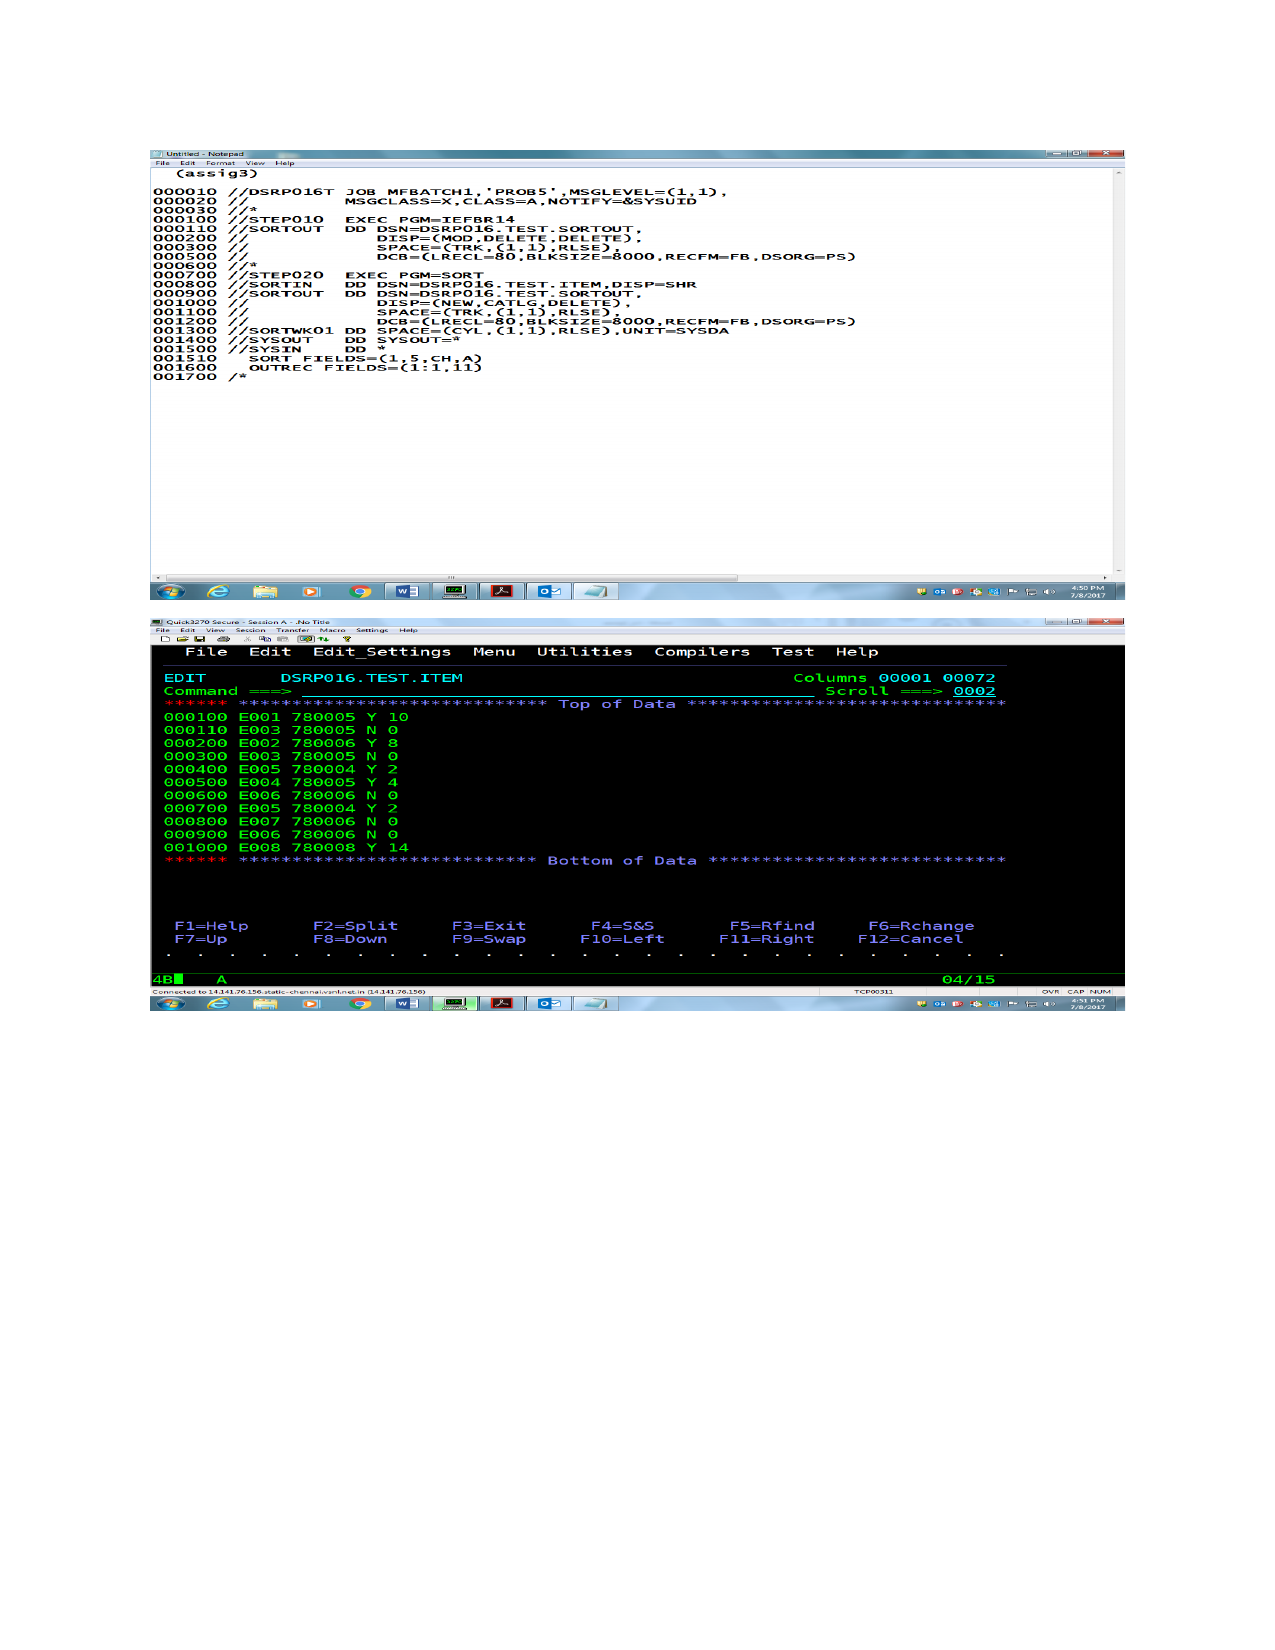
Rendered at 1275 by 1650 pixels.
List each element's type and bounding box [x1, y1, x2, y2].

picture [150, 618, 1125, 1011]
picture [150, 150, 1125, 600]
